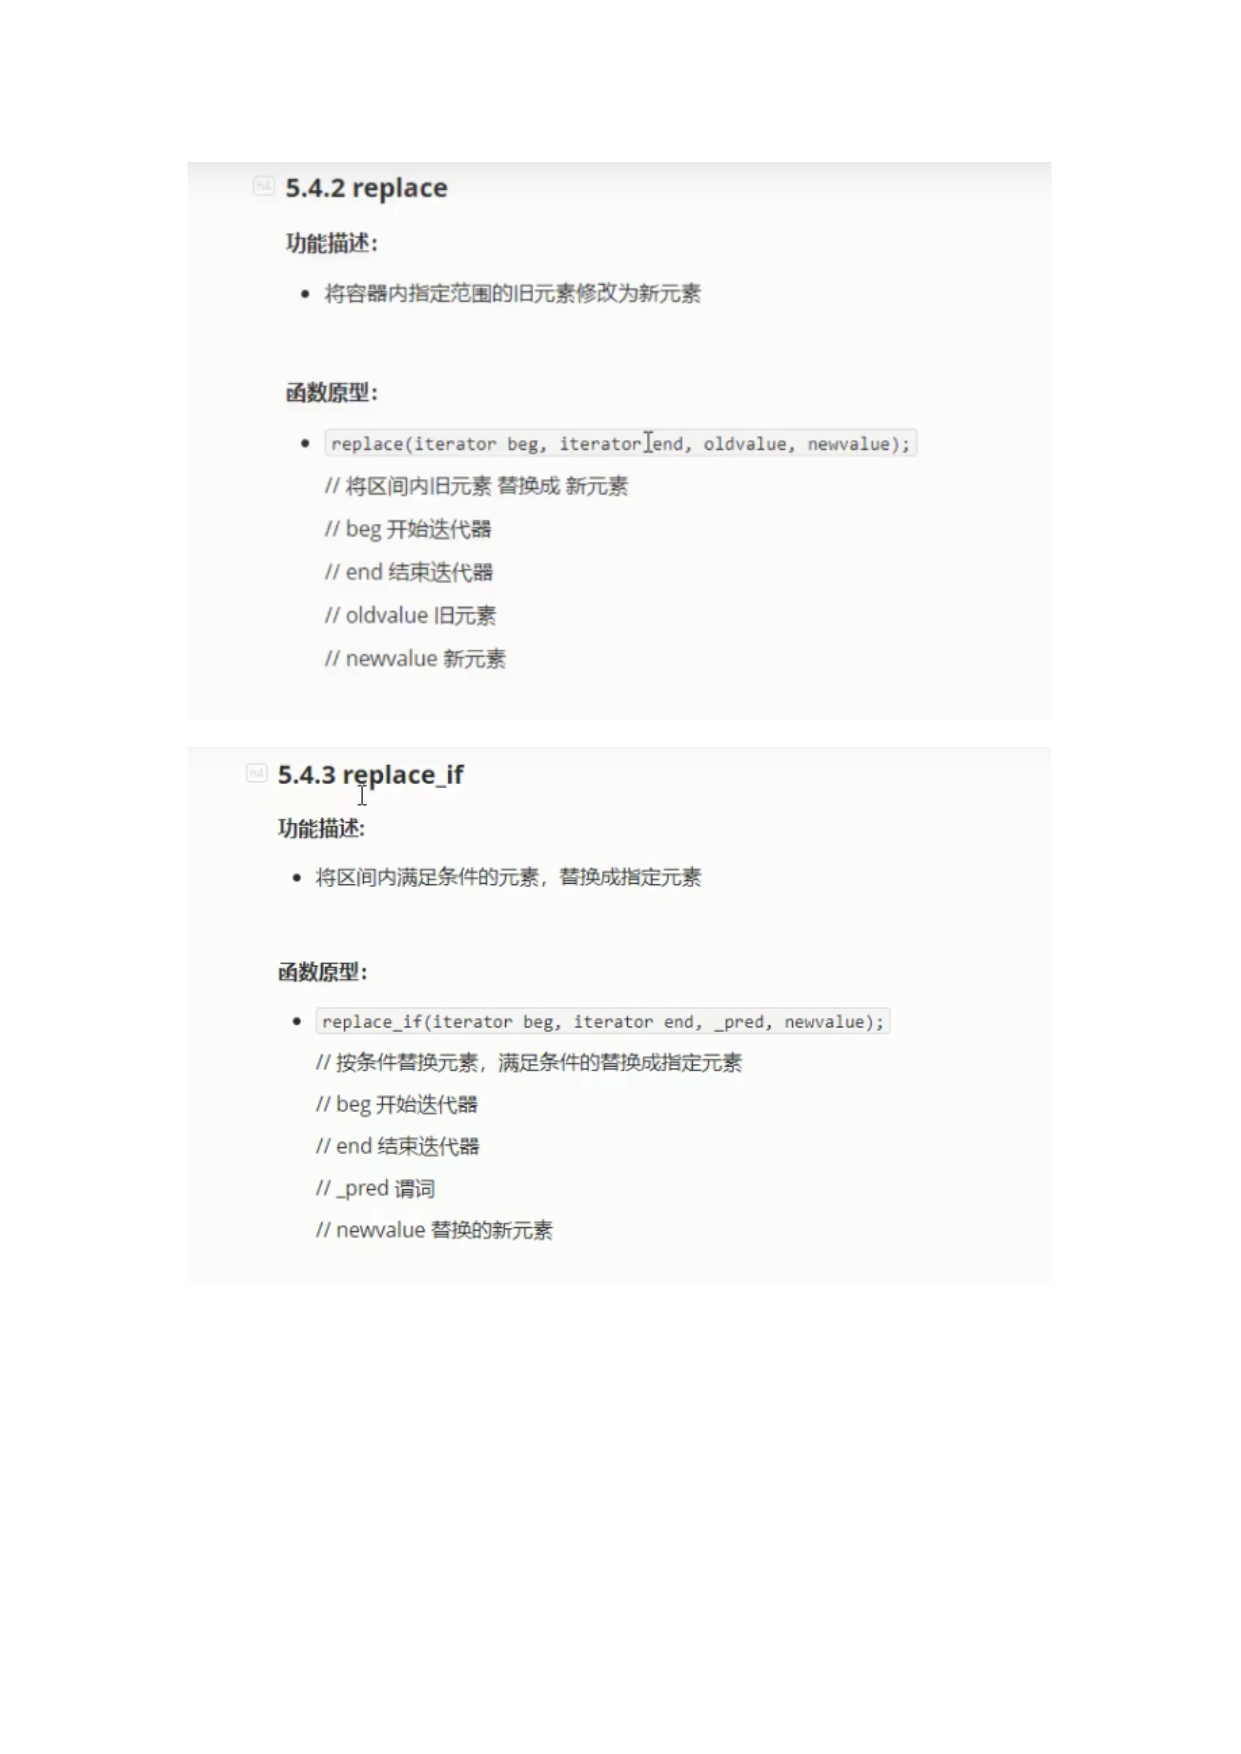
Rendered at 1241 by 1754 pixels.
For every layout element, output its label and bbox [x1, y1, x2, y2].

picture [187, 747, 1052, 1284]
picture [187, 162, 1052, 720]
